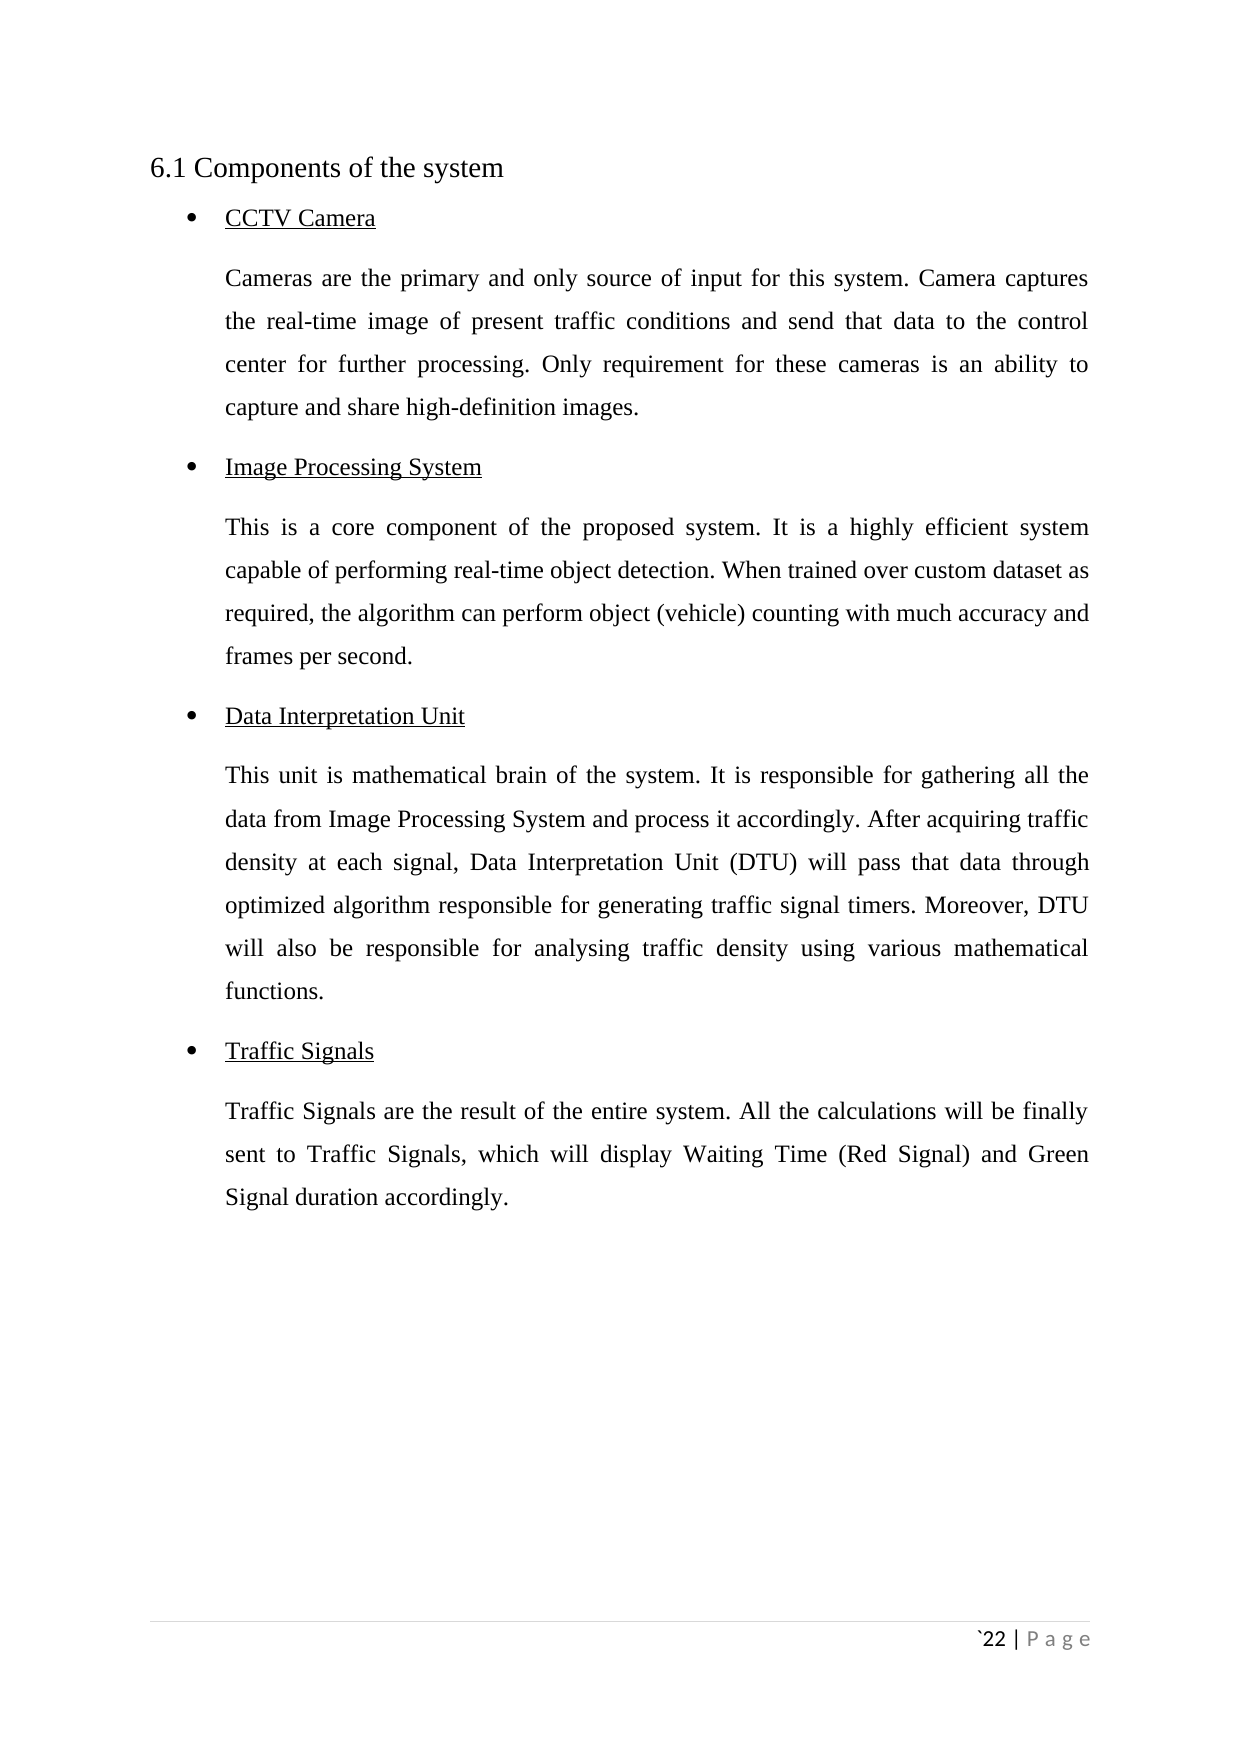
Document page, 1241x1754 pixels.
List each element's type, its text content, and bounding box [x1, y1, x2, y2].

list Traffic Signals [187, 1036, 1090, 1065]
text This unit is mathematical brain of the system. It is responsible for gathering all the data from Image Processing System and process it accordingly. After acquiring traffic density at each signal, Data Interpretation Unit (DTU) will pass that data through optimized algorithm responsible for generating traffic signal timers. Moreover, DTU will also be responsible for analysing traffic density using various mathematical functions. [225, 761, 1090, 1005]
text 6.1 Components of the system [150, 150, 1090, 183]
text This is a core component of the proposed system. It is a highly efficient system capable of performing real-time object detection. When trained over custom dataset as required, the algorithm can perform object (vehicle) counting with much accuracy and frames per second. [225, 512, 1090, 670]
text Traffic Signals are the result of the entire system. All the calculations will be finally sent to Traffic Signals, which will display Waiting Time (Red Signal) and Green Signal duration accordingly. [225, 1096, 1090, 1211]
list Data Interpretation Unit [187, 701, 1090, 729]
list Image Processing System [187, 452, 1090, 481]
text Cameras are the primary and only source of input for this system. Camera captures the real-time image of present traffic conditions and send that data to the control center for further processing. Only requirement for these cameras is an ability to capture and share high-definition images. [225, 263, 1090, 421]
list CCTV Camera [187, 203, 1090, 232]
